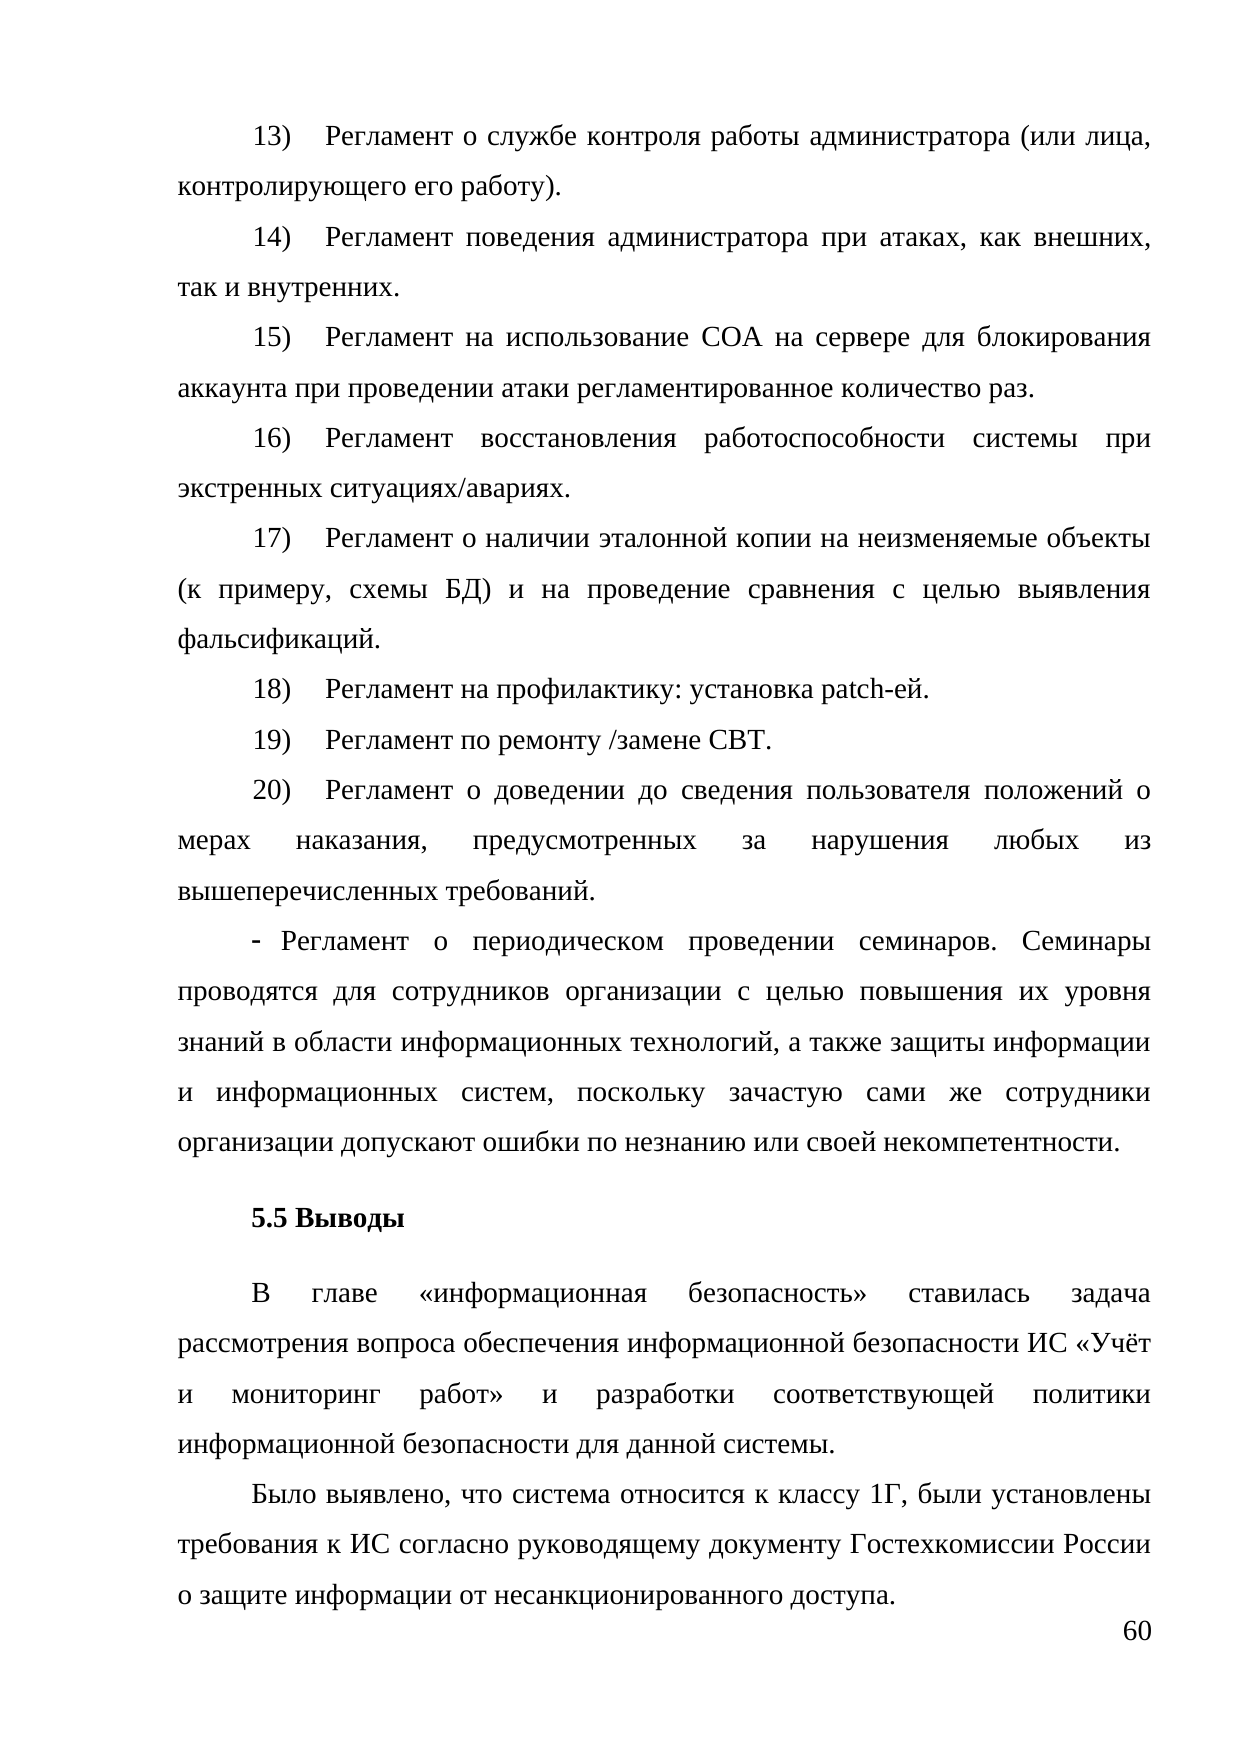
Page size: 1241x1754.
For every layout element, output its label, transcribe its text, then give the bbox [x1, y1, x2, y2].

list Регламент восстановления работоспособности системы при экстренных ситуациях/авариях. [177, 420, 1152, 504]
list Регламент на профилактику: установка patch-ей. [177, 672, 1152, 705]
text В главе «информационная безопасность» ставилась задача рассмотрения вопроса обеспечения информационной безопасности ИС «Учёт и мониторинг работ» и разработки соответствующей политики информационной безопасности для данной системы. [177, 1275, 1152, 1459]
list Регламент о доведении до сведения пользователя положений о мерах наказания, предусмотренных за нарушения любых из вышеперечисленных требований. [177, 772, 1152, 906]
list Регламент о периодическом проведении семинаров. Семинары проводятся для сотрудников организации с целью повышения их уровня знаний в области информационных технологий, а также защиты информации и информационных систем, поскольку зачастую сами же сотрудники организации допускают ошибки по незнанию или своей некомпетентности. [177, 923, 1152, 1158]
list Регламент о службе контроля работы администратора (или лица, контролирующего его работу). [177, 118, 1152, 202]
list Регламент на использование СОА на сервере для блокирования аккаунта при проведении атаки регламентированное количество раз. [177, 319, 1152, 403]
subtitle 5.5 Выводы [177, 1200, 1152, 1233]
list Регламент о наличии эталонной копии на неизменяемые объекты (к примеру, схемы БД) и на проведение сравнения с целью выявления фальсификаций. [177, 521, 1152, 655]
list Регламент поведения администратора при атаках, как внешних, так и внутренних. [177, 219, 1152, 303]
list Регламент по ремонту /замене СВТ. [177, 722, 1152, 755]
text Было выявлено, что система относится к классу 1Г, были установлены требования к ИС согласно руководящему документу Гостехкомиссии России о защите информации от несанкционированного доступа. [177, 1476, 1152, 1611]
